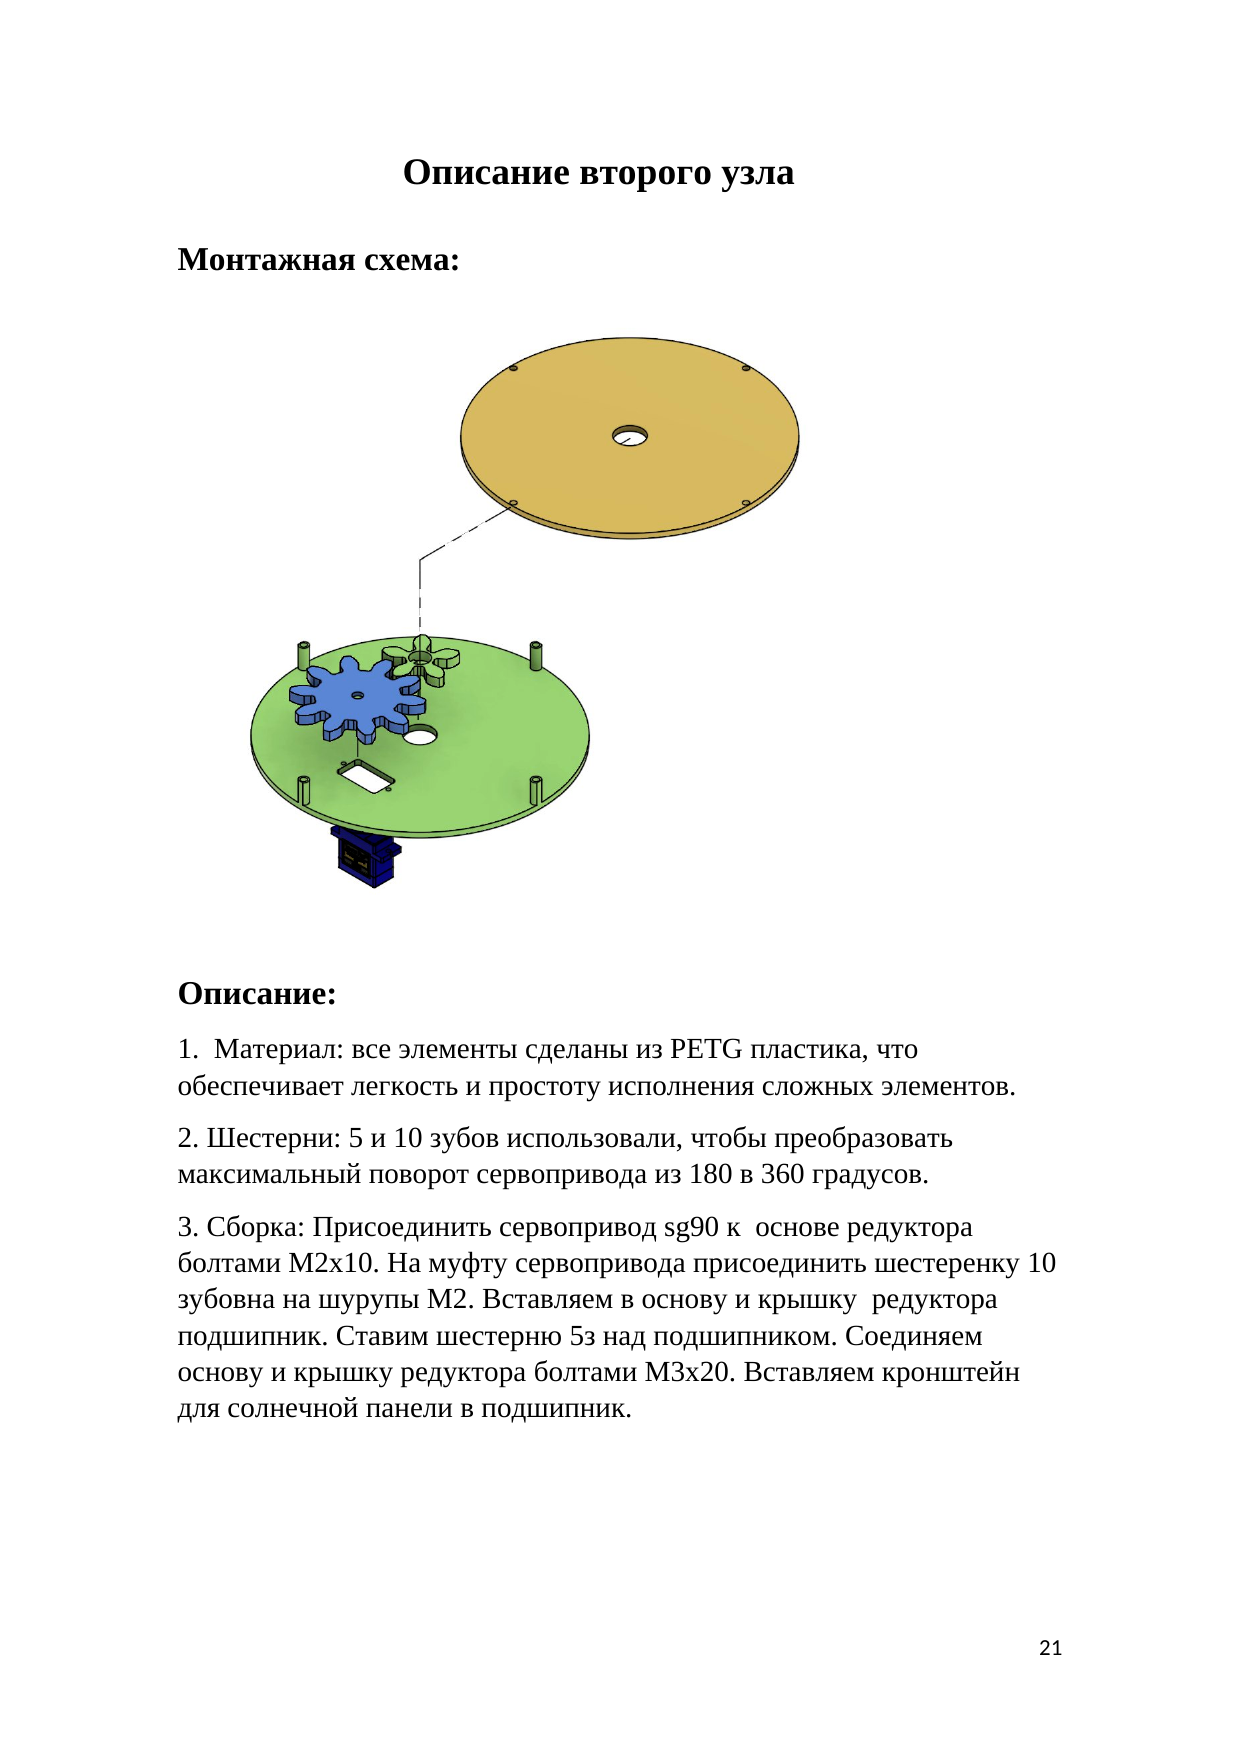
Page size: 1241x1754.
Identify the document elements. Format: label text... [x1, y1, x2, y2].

subtitle Монтажная схема: [177, 239, 1062, 278]
text 3. Сборка: Присоединить сервопривод sg90 к основе редуктора болтами М2х10. На муфту сервопривода присоединить шестеренку 10 зубовна на шурупы М2. Вставляем в основу и крышку редуктора подшипник. Ставим шестерню 5з над подшипником. Соединяем основу и крышку редуктора болтами М3х20. Вставляем кронштейн для солнечной панели в подшипник. [177, 1209, 1062, 1424]
text 1. Материал: все элементы сделаны из PETG пластика, что обеспечивает легкость и простоту исполнения сложных элементов. [177, 1031, 1062, 1101]
text 2. Шестерни: 5 и 10 зубов использовали, чтобы преобразовать максимальный поворот сервопривода из 180 в 360 градусов. [177, 1120, 1062, 1190]
text Описание: [177, 973, 1062, 1012]
subtitle Описание второго узла [327, 150, 1062, 193]
picture [177, 281, 848, 897]
